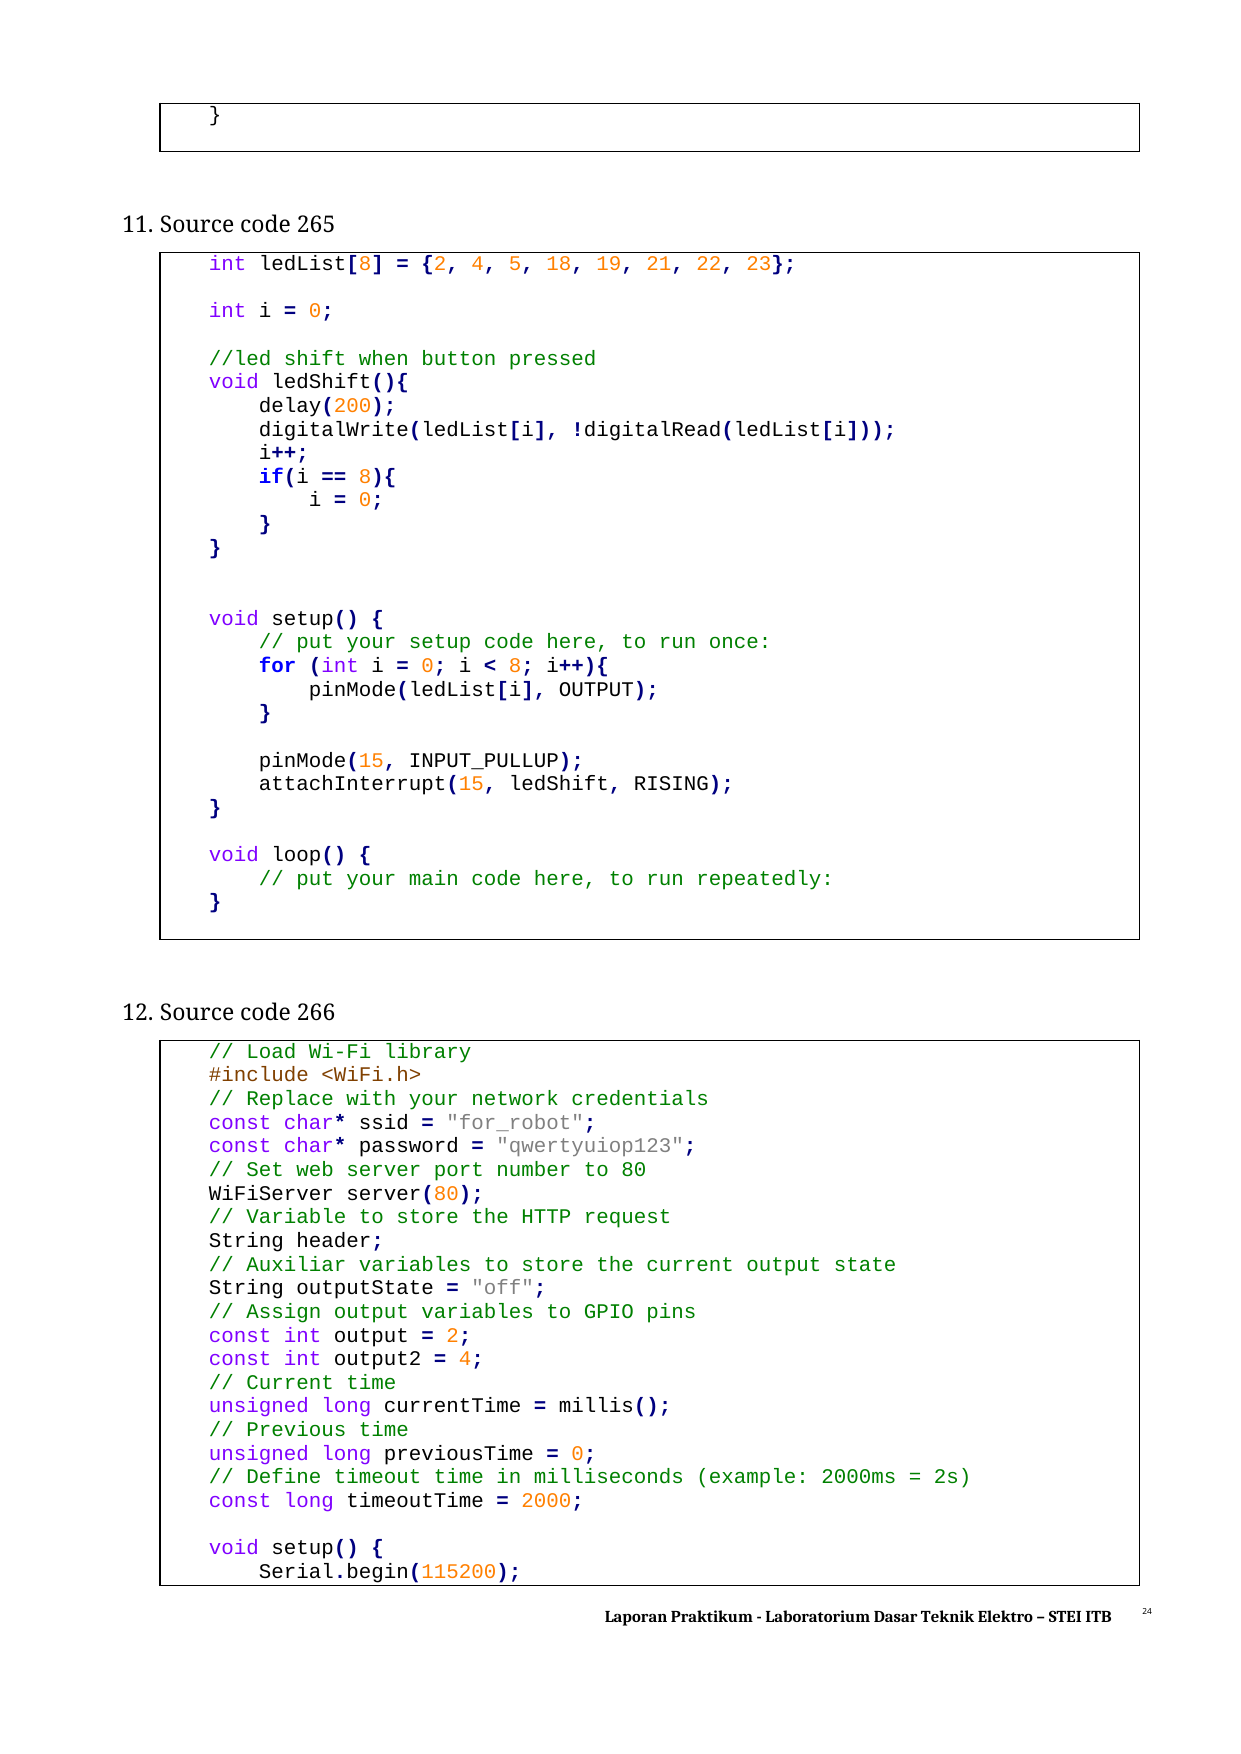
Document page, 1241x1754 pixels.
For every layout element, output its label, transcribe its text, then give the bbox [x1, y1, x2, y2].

list Source code 265 [122, 208, 1140, 239]
table_header int ledList[8] = {2, 4, 5, 18, 19, 21, 22, 23}; int i = 0; //led shift when button pressed void ledShift(){ delay(200); digitalWrite(ledList[i], !digitalRead(ledList[i])); i++; if(i == 8){ i = 0; } } void setup() { // put your setup code here, to run once: for (int i = 0; i < 8; i++){ pinMode(ledList[i], OUTPUT); } pinMode(15, INPUT_PULLUP); attachInterrupt(15, ledShift, RISING); } void loop() { // put your main code here, to run repeatedly: } [161, 253, 1139, 939]
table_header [161, 1041, 1139, 1585]
list Source code 266 [122, 996, 1140, 1027]
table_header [161, 104, 1139, 151]
